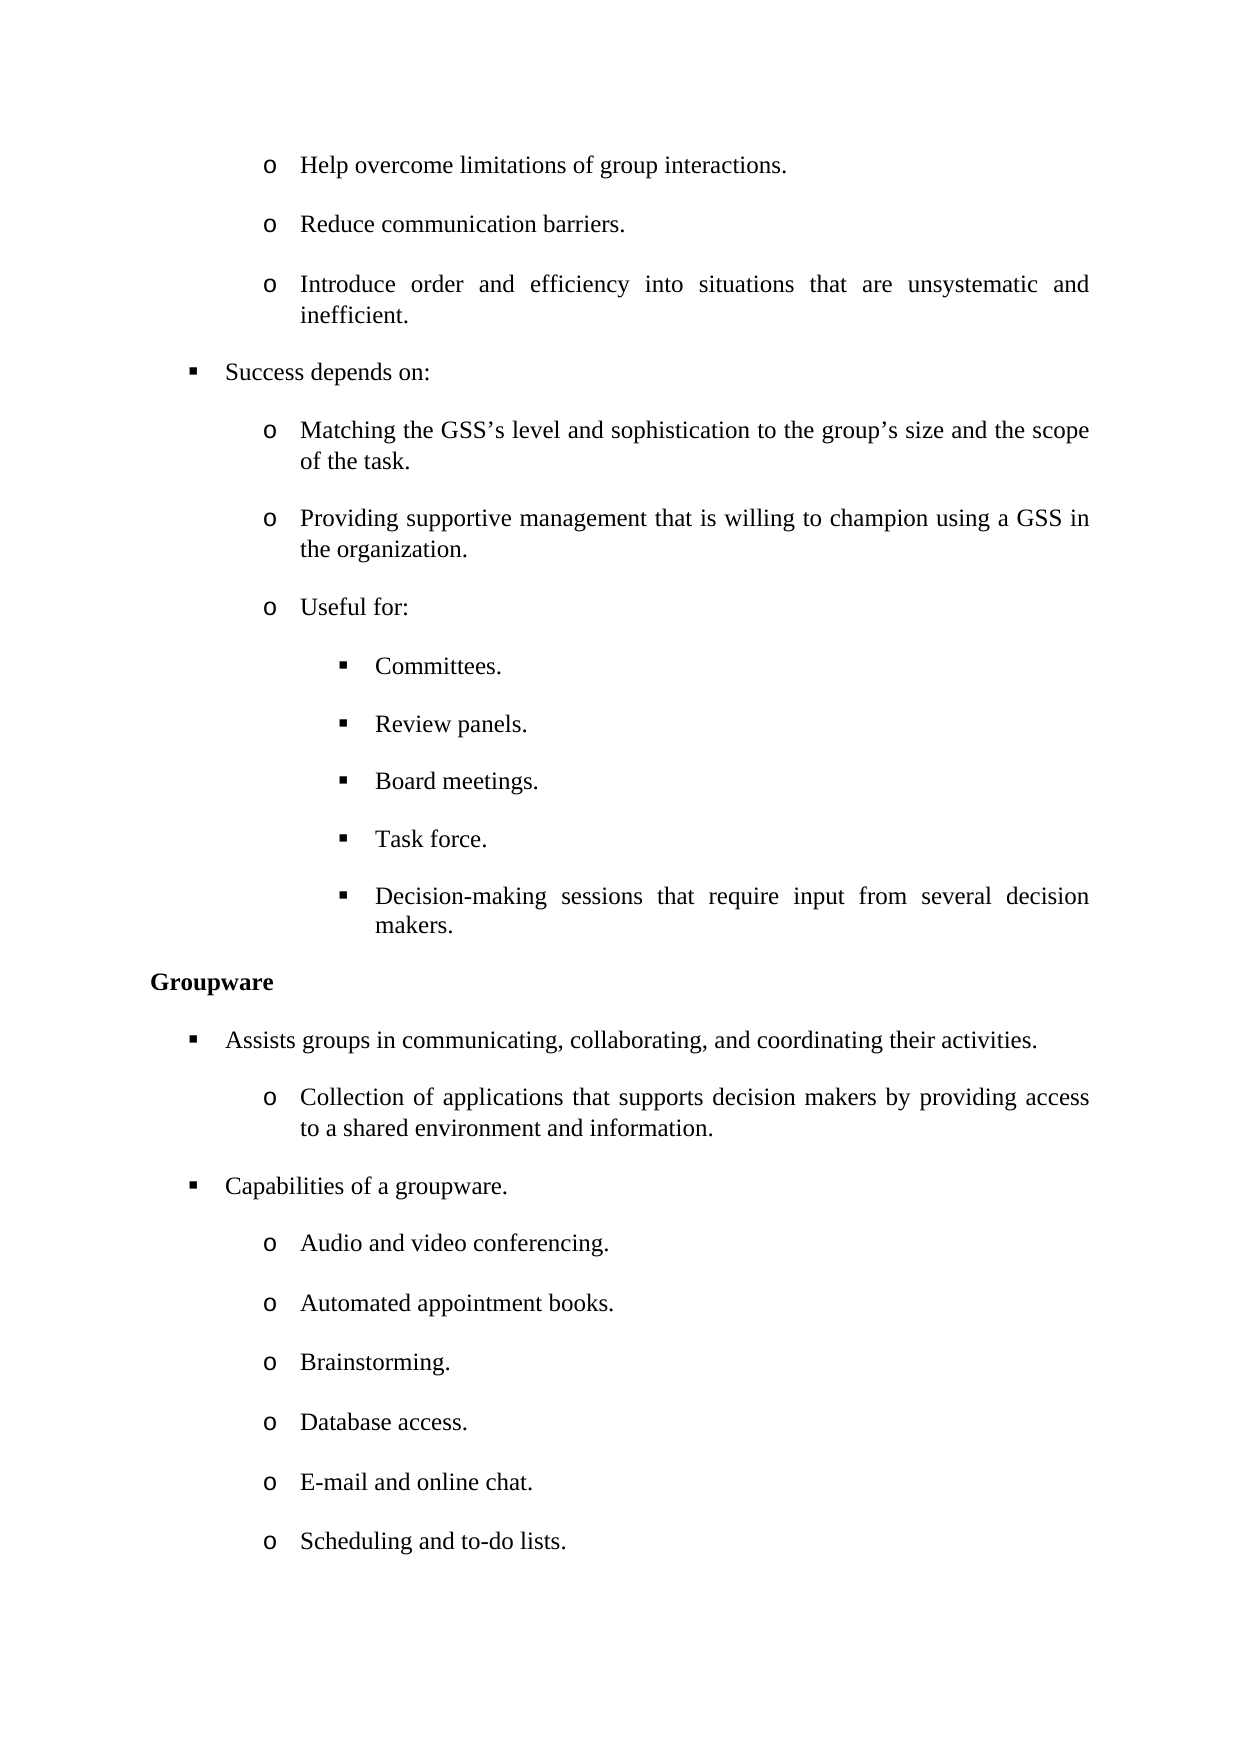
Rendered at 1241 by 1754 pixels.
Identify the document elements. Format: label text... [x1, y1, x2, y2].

list Providing supportive management that is willing to champion using a GSS in the organization. [262, 503, 1090, 563]
list Task force. [337, 824, 1090, 852]
list Collection of applications that supports decision makers by providing access to a shared environment and information. [262, 1082, 1090, 1142]
list Audio and video conferencing. [262, 1228, 1090, 1259]
list Success depends on: [187, 357, 1090, 386]
list Assists groups in communicating, collaborating, and coordinating their activities. [187, 1025, 1090, 1054]
list Automated appointment books. [262, 1288, 1090, 1319]
list Useful for: [262, 592, 1090, 622]
list Database access. [262, 1407, 1090, 1438]
list Decision-making sessions that require input from several decision makers. [337, 881, 1090, 939]
list Reduce communication barriers. [262, 209, 1090, 240]
list E-mail and online chat. [262, 1467, 1090, 1497]
list Introduce order and efficiency into situations that are unsystematic and inefficient. [262, 269, 1090, 329]
list Board meetings. [337, 766, 1090, 795]
text Groupware [150, 967, 1090, 996]
list Committees. [337, 651, 1090, 680]
list Scheduling and to-do lists. [262, 1526, 1090, 1557]
list Matching the GSS’s level and sophistication to the group’s size and the scope of the task. [262, 415, 1090, 474]
list Capabilities of a groupware. [187, 1171, 1090, 1199]
list Brainstorming. [262, 1347, 1090, 1378]
list Help overcome limitations of group interactions. [262, 150, 1090, 181]
list Review panels. [337, 709, 1090, 737]
